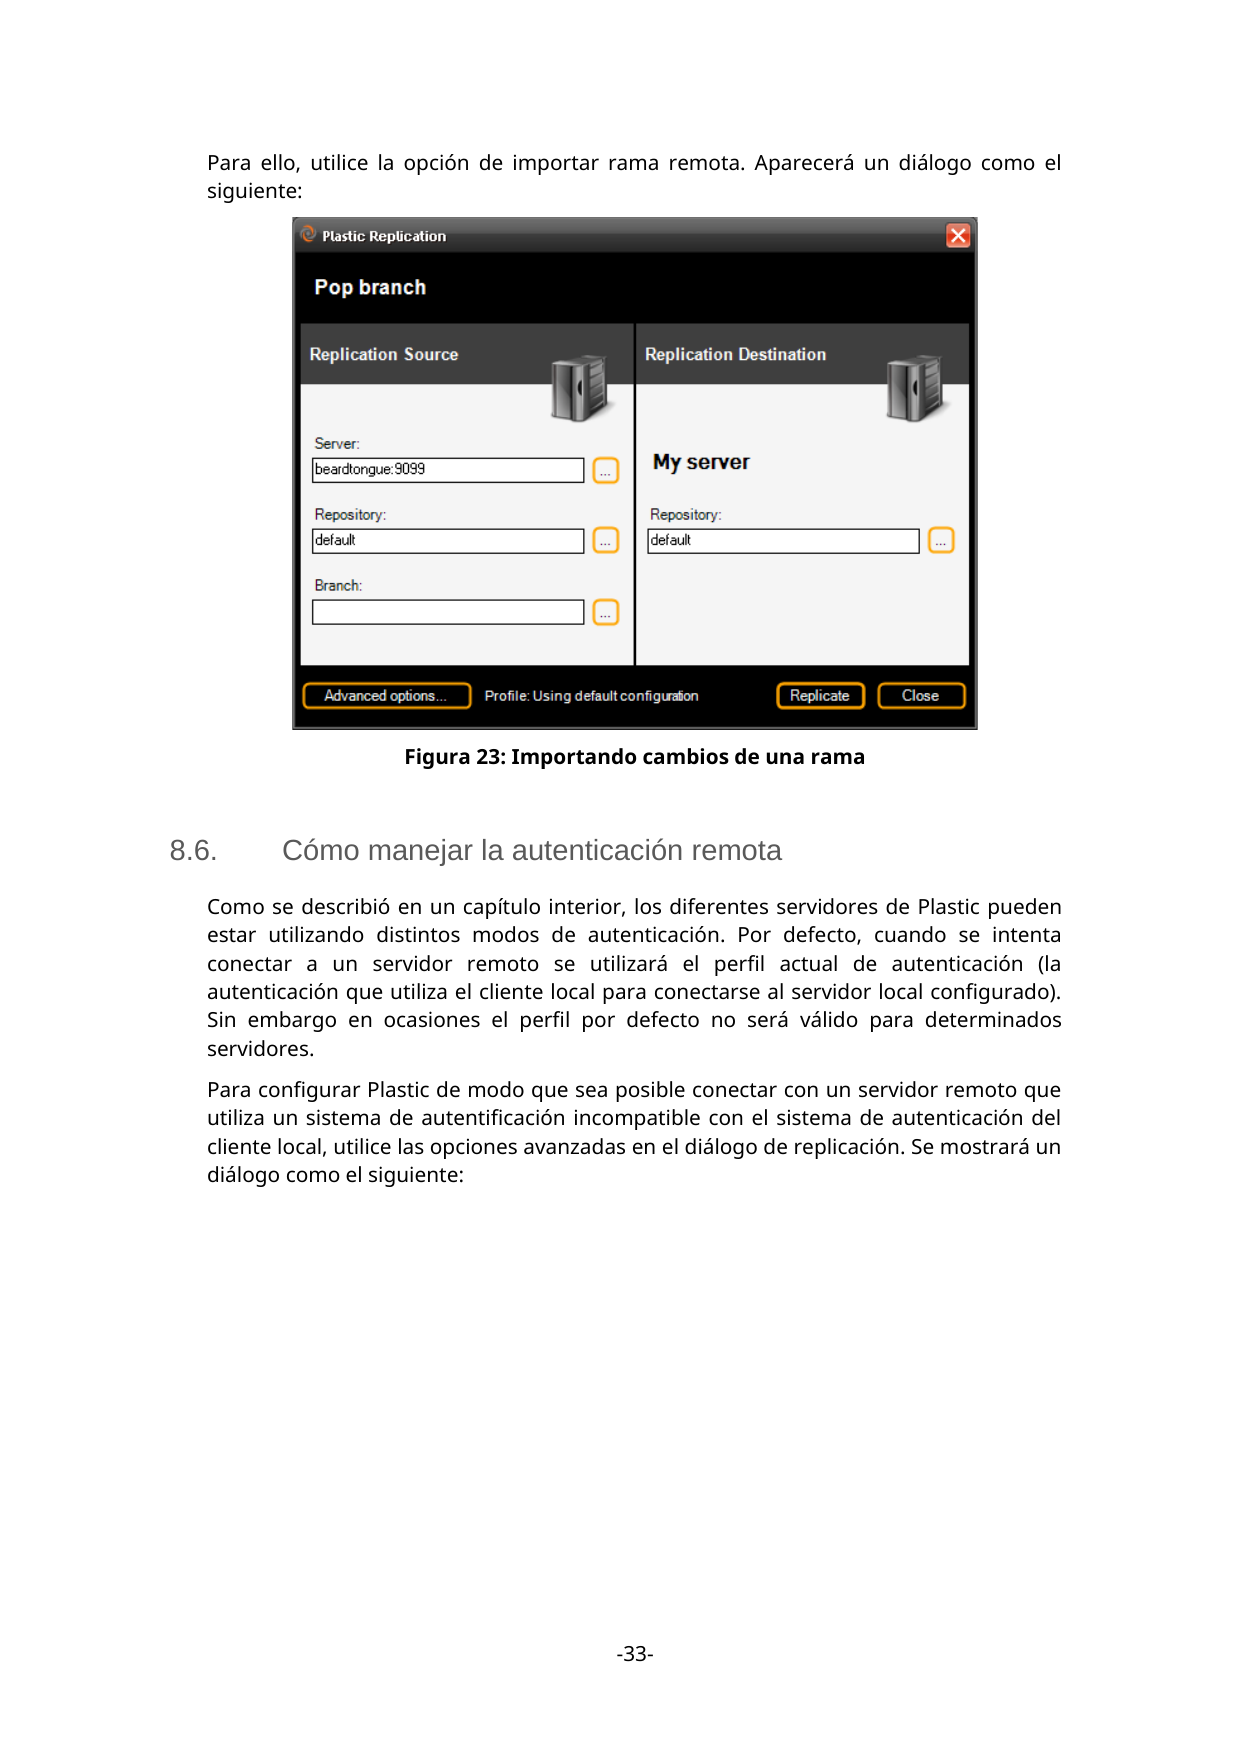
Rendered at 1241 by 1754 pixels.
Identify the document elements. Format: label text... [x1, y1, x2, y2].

text Como se describió en un capítulo interior, los diferentes servidores de Plastic pueden estar utilizando distintos modos de autenticación. Por defecto, cuando se intenta conectar a un servidor remoto se utilizará el perfil actual de autenticación (la autenticación que utiliza el cliente local para conectarse al servidor local configurado). Sin embargo en ocasiones el perfil por defecto no será válido para determinados servidores. [207, 892, 1063, 1062]
subtitle Cómo manejar la autenticación remota [169, 833, 1063, 867]
text Figura 23: Importando cambios de una rama [207, 742, 1063, 771]
text Para configurar Plastic de modo que sea posible conectar con un servidor remoto que utiliza un sistema de autentificación incompatible con el sistema de autenticación del cliente local, utilice las opciones avanzadas en el diálogo de replicación. Se mostrará un diálogo como el siguiente: [207, 1075, 1063, 1189]
picture [292, 217, 978, 730]
text Para ello, utilice la opción de importar rama remota. Aparecerá un diálogo como el siguiente: [207, 148, 1063, 204]
